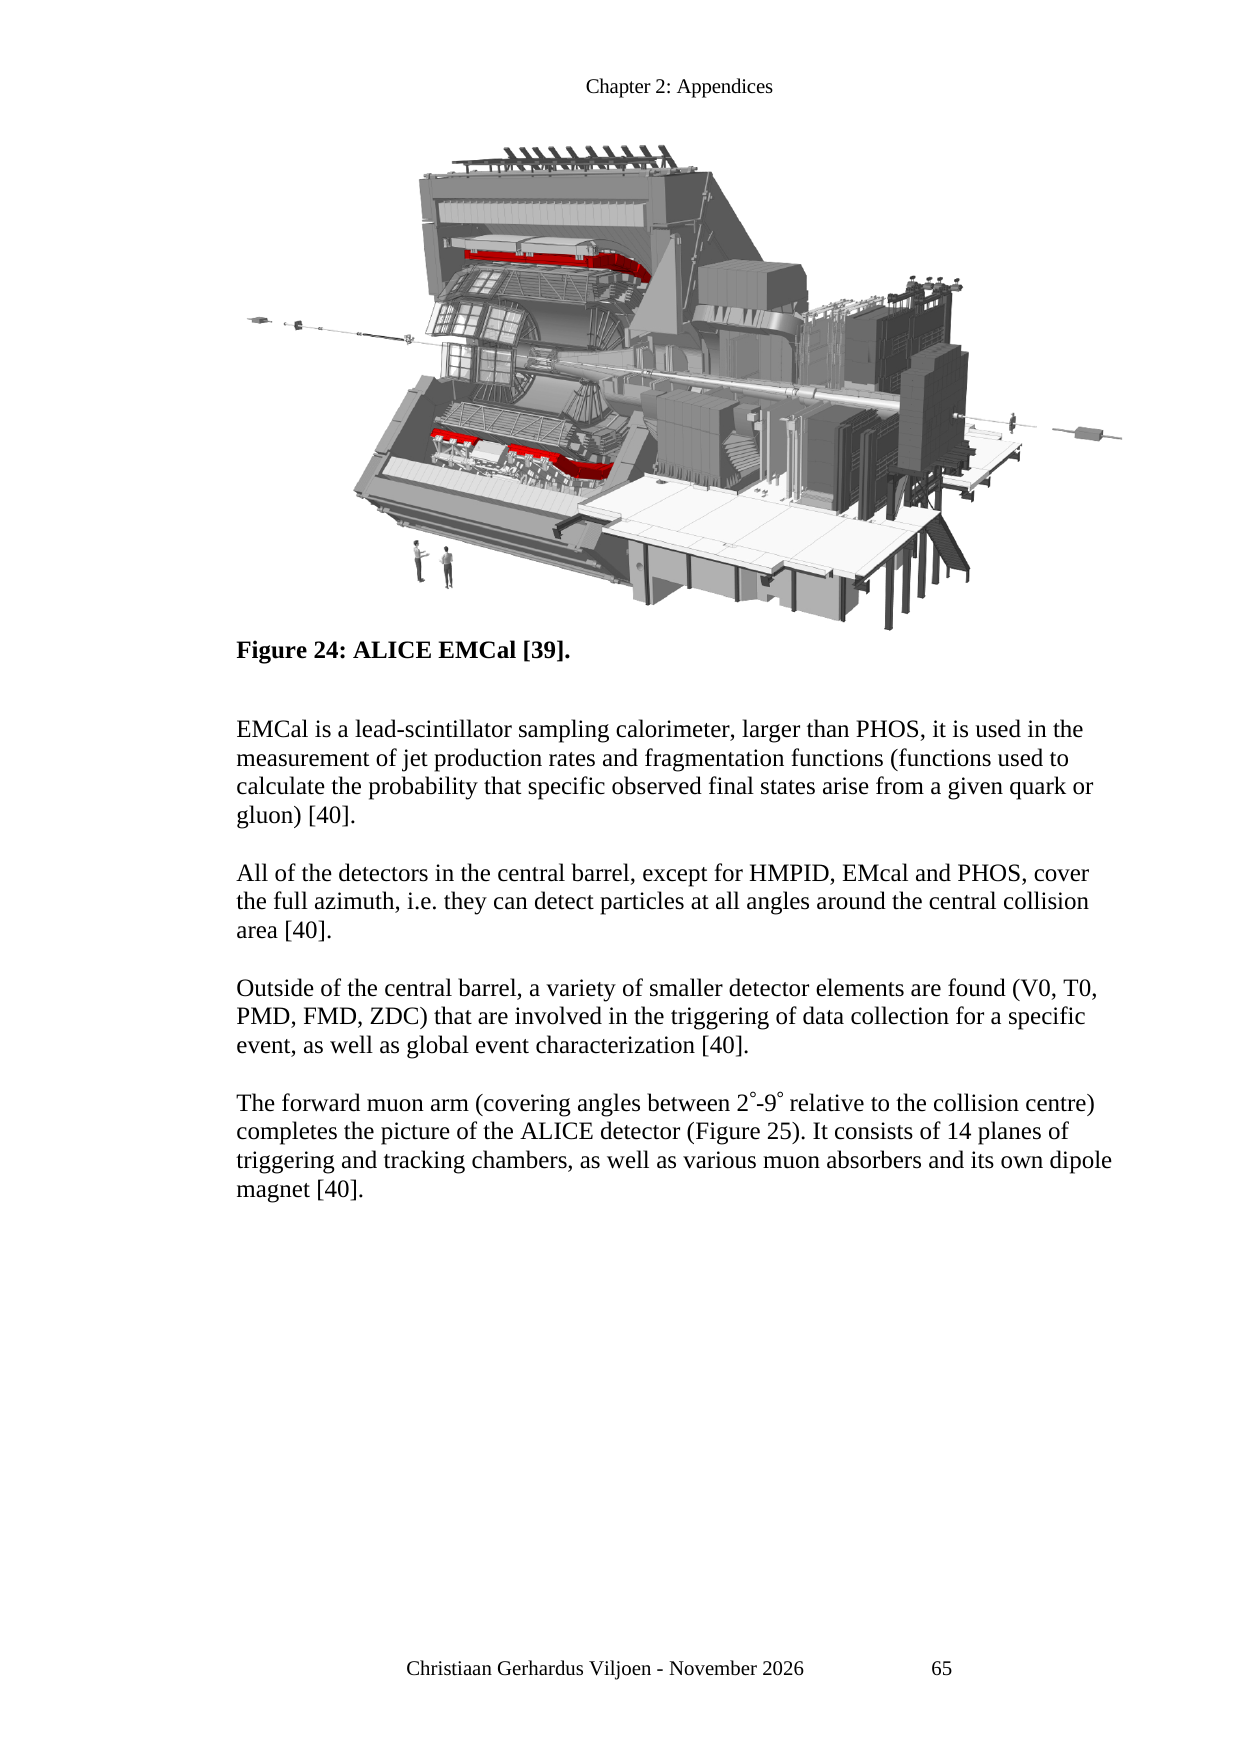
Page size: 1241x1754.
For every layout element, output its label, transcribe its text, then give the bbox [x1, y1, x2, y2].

text All of the detectors in the central barrel, except for HMPID, EMcal and PHOS, cover the full azimuth, i.e. they can detect particles at all angles around the central collision area . [236, 858, 1122, 944]
text EMCal is a lead-scintillator sampling calorimeter, larger than PHOS, it is used in the measurement of jet production rates and fragmentation functions (functions used to calculate the probability that specific observed final states arise from a given quark or gluon) . [236, 714, 1122, 829]
text The forward muon arm (covering angles between 2-9 relative to the collision centre) completes the picture of the ALICE detector (Figure 17). It consists of 14 planes of triggering and tracking chambers, as well as various muon absorbers and its own dipole magnet . [236, 1088, 1122, 1203]
text Outside of the central barrel, a variety of smaller detector elements are found (V0, T0, PMD, FMD, ZDC) that are involved in the triggering of data collection for a specific event, as well as global event characterization . [236, 973, 1122, 1059]
text Figure : ALICE EMCal . [236, 636, 1122, 664]
picture [236, 135, 1123, 636]
